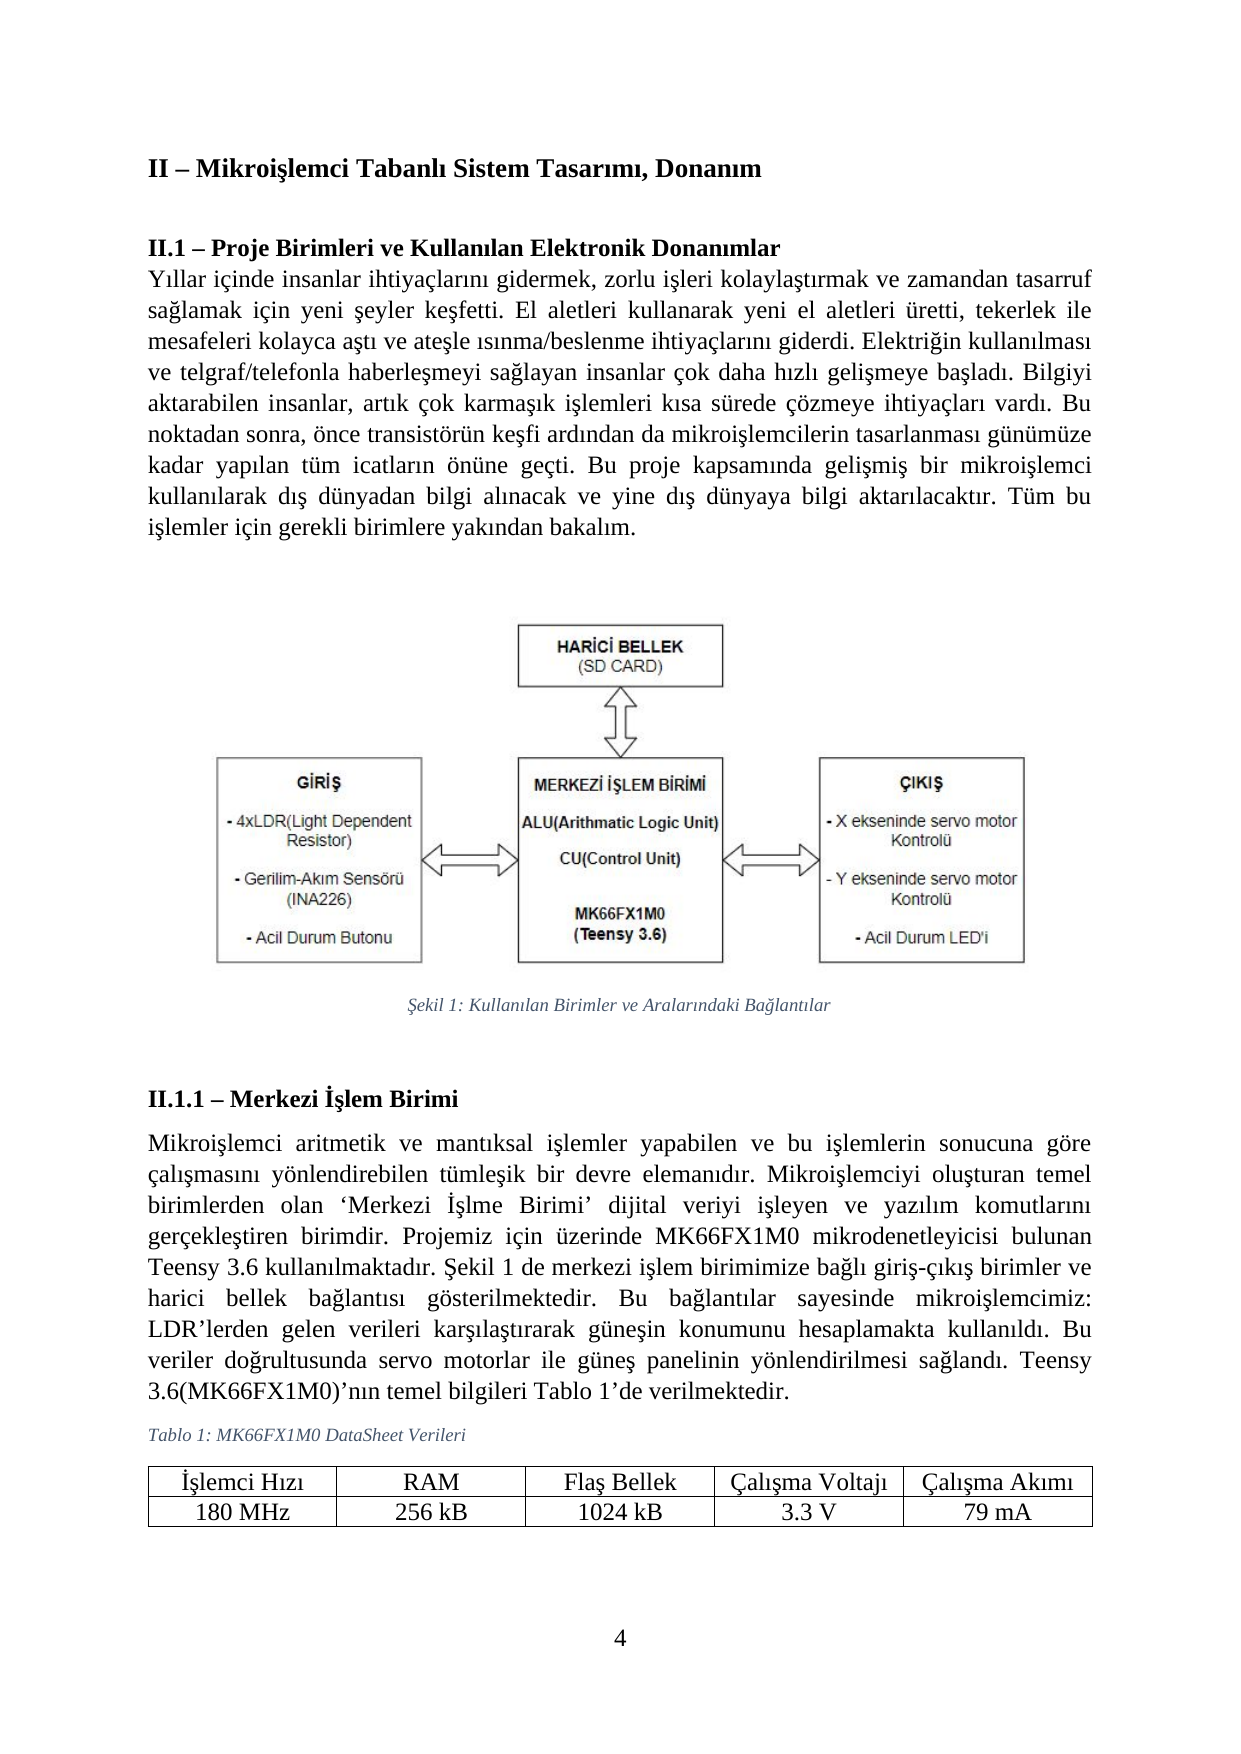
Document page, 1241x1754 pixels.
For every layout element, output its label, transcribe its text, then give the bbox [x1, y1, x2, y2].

table_header Flaş Bellek [526, 1467, 714, 1496]
subtitle II – Mikroişlemci Tabanlı Sistem Tasarımı, Donanım [148, 152, 1093, 183]
table_header Çalışma Akımı [904, 1467, 1092, 1496]
text Yıllar içinde insanlar ihtiyaçlarını gidermek, zorlu işleri kolaylaştırmak ve zamandan tasarruf sağlamak için yeni şeyler keşfetti. El aletleri kullanarak yeni el aletleri üretti, tekerlek ile mesafeleri kolayca aştı ve ateşle ısınma/beslenme ihtiyaçlarını giderdi. Elektriğin kullanılması ve telgraf/telefonla haberleşmeyi sağlayan insanlar çok daha hızlı gelişmeye başladı. Bilgiyi aktarabilen insanlar, artık çok karmaşık işlemleri kısa sürede çözmeye ihtiyaçları vardı. Bu noktadan sonra, önce transistörün keşfi ardından da mikroişlemcilerin tasarlanması günümüze kadar yapılan tüm icatların önüne geçti. Bu proje kapsamında gelişmiş bir mikroişlemci kullanılarak dış dünyadan bilgi alınacak ve yine dış dünyaya bilgi aktarılacaktır. Tüm bu işlemler için gerekli birimlere yakından bakalım. [148, 264, 1093, 541]
picture [202, 607, 1038, 976]
table_cell 180 MHz [149, 1497, 336, 1526]
table_header RAM [337, 1467, 525, 1496]
table_cell 256 kB [337, 1497, 525, 1526]
table_cell 1024 kB [526, 1497, 714, 1526]
subtitle II.1.1 – Merkezi İşlem Birimi [148, 1084, 1093, 1113]
text Mikroişlemci aritmetik ve mantıksal işlemler yapabilen ve bu işlemlerin sonucuna göre çalışmasını yönlendirebilen tümleşik bir devre elemanıdır. Mikroişlemciyi oluşturan temel birimlerden olan ‘Merkezi İşlme Birimi’ dijital veriyi işleyen ve yazılım komutlarını gerçekleştiren birimdir. Projemiz için üzerinde MK66FX1M0 mikrodenetleyicisi bulunan Teensy 3.6 kullanılmaktadır. Şekil 1 de merkezi işlem birimimize bağlı giriş-çıkış birimler ve harici bellek bağlantısı gösterilmektedir. Bu bağlantılar sayesinde mikroişlemcimiz: LDR’lerden gelen verileri karşılaştırarak güneşin konumunu hesaplamakta kullanıldı. Bu veriler doğrultusunda servo motorlar ile güneş panelinin yönlendirilmesi sağlandı. Teensy 3.6(MK66FX1M0)’nın temel bilgileri Tablo 1’de verilmektedir. [148, 1128, 1093, 1405]
table_header İşlemci Hızı [149, 1467, 336, 1496]
text Şekil 1: Kullanılan Birimler ve Aralarındaki Bağlantılar [148, 994, 1093, 1016]
table_header Çalışma Voltajı [715, 1467, 903, 1496]
table_cell 79 mA [904, 1497, 1092, 1526]
table_cell 3.3 V [715, 1497, 903, 1526]
subtitle II.1 – Proje Birimleri ve Kullanılan Elektronik Donanımlar [148, 233, 1093, 262]
